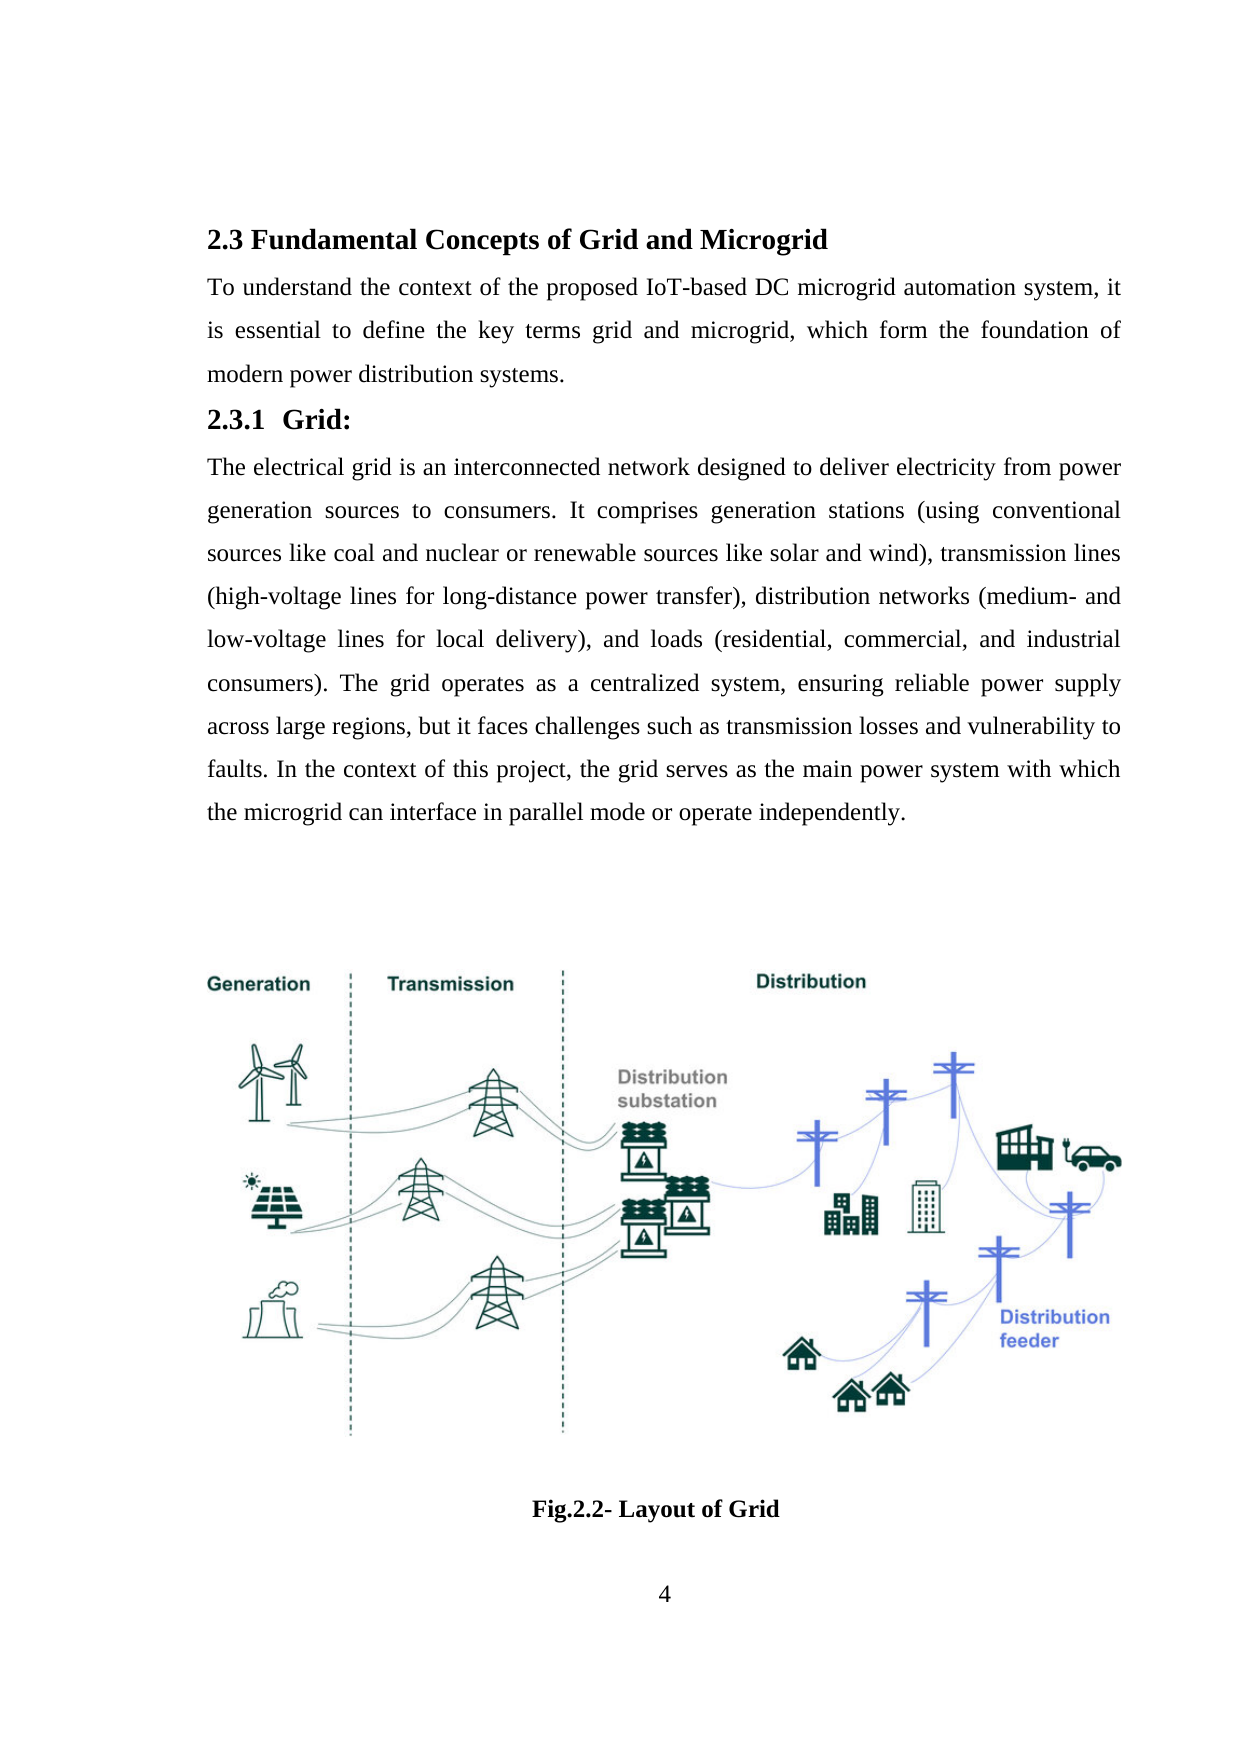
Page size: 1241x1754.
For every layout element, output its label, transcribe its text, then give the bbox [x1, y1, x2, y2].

text To understand the context of the proposed IoT-based DC microgrid automation system, it is essential to define the key terms grid and microgrid, which form the foundation of modern power distribution systems. [207, 272, 1122, 387]
text The electrical grid is an interconnected network designed to deliver electricity from power generation sources to consumers. It comprises generation stations (using conventional sources like coal and nuclear or renewable sources like solar and wind), transmission lines (high-voltage lines for long-distance power transfer), distribution networks (medium- and low-voltage lines for local delivery), and loads (residential, commercial, and industrial consumers). The grid operates as a centralized system, ensuring reliable power supply across large regions, but it faces challenges such as transmission losses and vulnerability to faults. In the context of this project, the grid serves as the main power system with which the microgrid can interface in parallel mode or operate independently. [207, 452, 1122, 826]
text Fig.2.2- Layout of Grid [207, 1494, 1122, 1523]
picture [206, 969, 1123, 1437]
text 2.3 Fundamental Concepts of Grid and Microgrid [207, 222, 1122, 256]
list Grid: [207, 402, 1122, 435]
